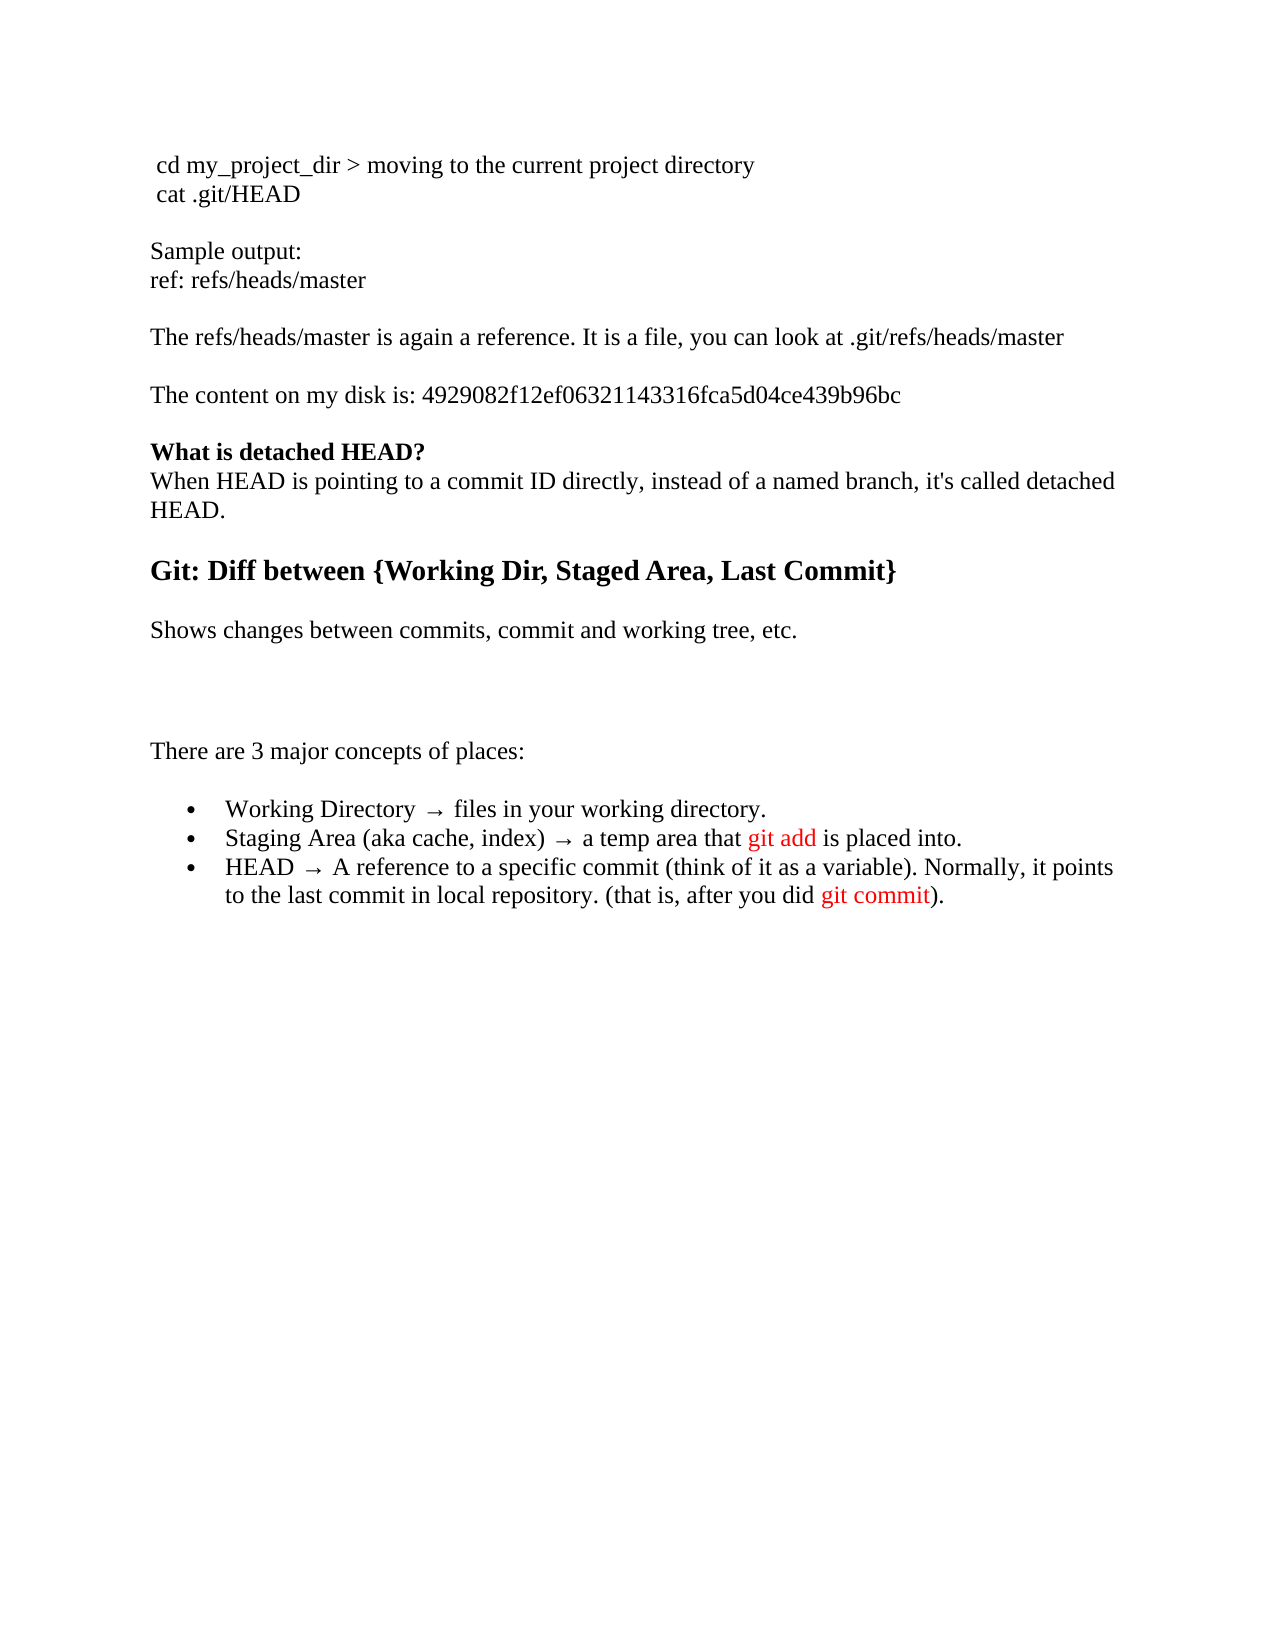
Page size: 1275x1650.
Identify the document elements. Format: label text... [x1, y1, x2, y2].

text What is detached HEAD? [150, 437, 1125, 466]
text There are 3 major concepts of places: [150, 736, 1125, 765]
text cat .git/HEAD [150, 179, 1125, 207]
text ref: refs/heads/master [150, 265, 1125, 294]
subtitle Shows changes between commits, commit and working tree, etc. [150, 616, 1125, 644]
list HEAD → A reference to a specific commit (think of it as a variable). Normally, it points to the last commit in local repository. (that is, after you did git commit). [187, 852, 1125, 909]
text When HEAD is pointing to a commit ID directly, instead of a named branch, it's called detached HEAD. [150, 466, 1125, 524]
text The refs/heads/master is again a reference. It is a file, you can look at .git/refs/heads/master [150, 322, 1125, 351]
list Staging Area (aka cache, index) → a temp area that git add is placed into. [187, 823, 1125, 852]
text cd my_project_dir > moving to the current project directory [150, 150, 1125, 179]
list Working Directory → files in your working directory. [187, 794, 1125, 823]
subtitle Git: Diff between {Working Dir, Staged Area, Last Commit} [150, 553, 1125, 586]
text Sample output: [150, 236, 1125, 265]
text The content on my disk is: 4929082f12ef06321143316fca5d04ce439b96bc [150, 380, 1125, 409]
